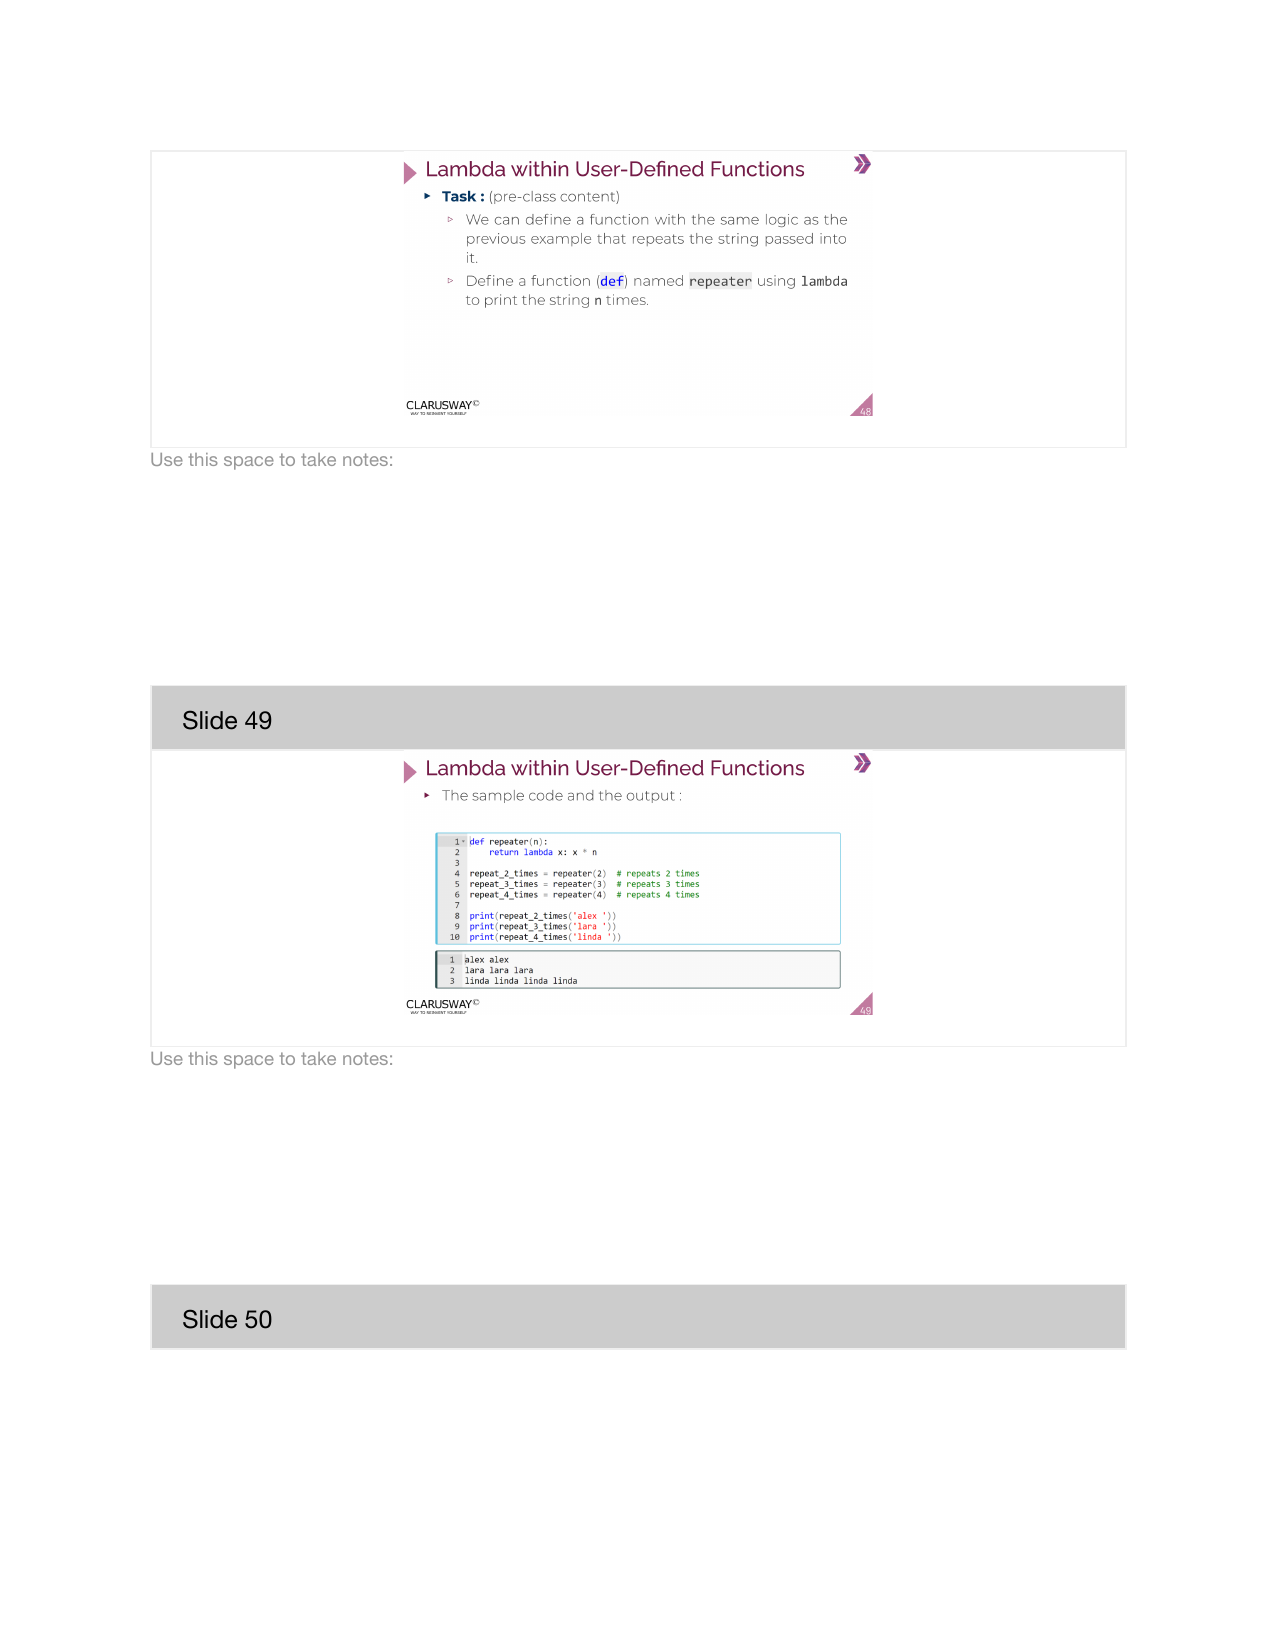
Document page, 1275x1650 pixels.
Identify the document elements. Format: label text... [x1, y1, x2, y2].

table_header Slide 49 [152, 686, 1125, 749]
picture [403, 750, 873, 1015]
picture [403, 151, 873, 416]
table_header Slide 50 [152, 1285, 1125, 1348]
text Use this space to take notes: [150, 1047, 1125, 1071]
table_cell [152, 152, 1125, 447]
text Use this space to take notes: [150, 448, 1125, 472]
table_cell [152, 751, 1125, 1046]
